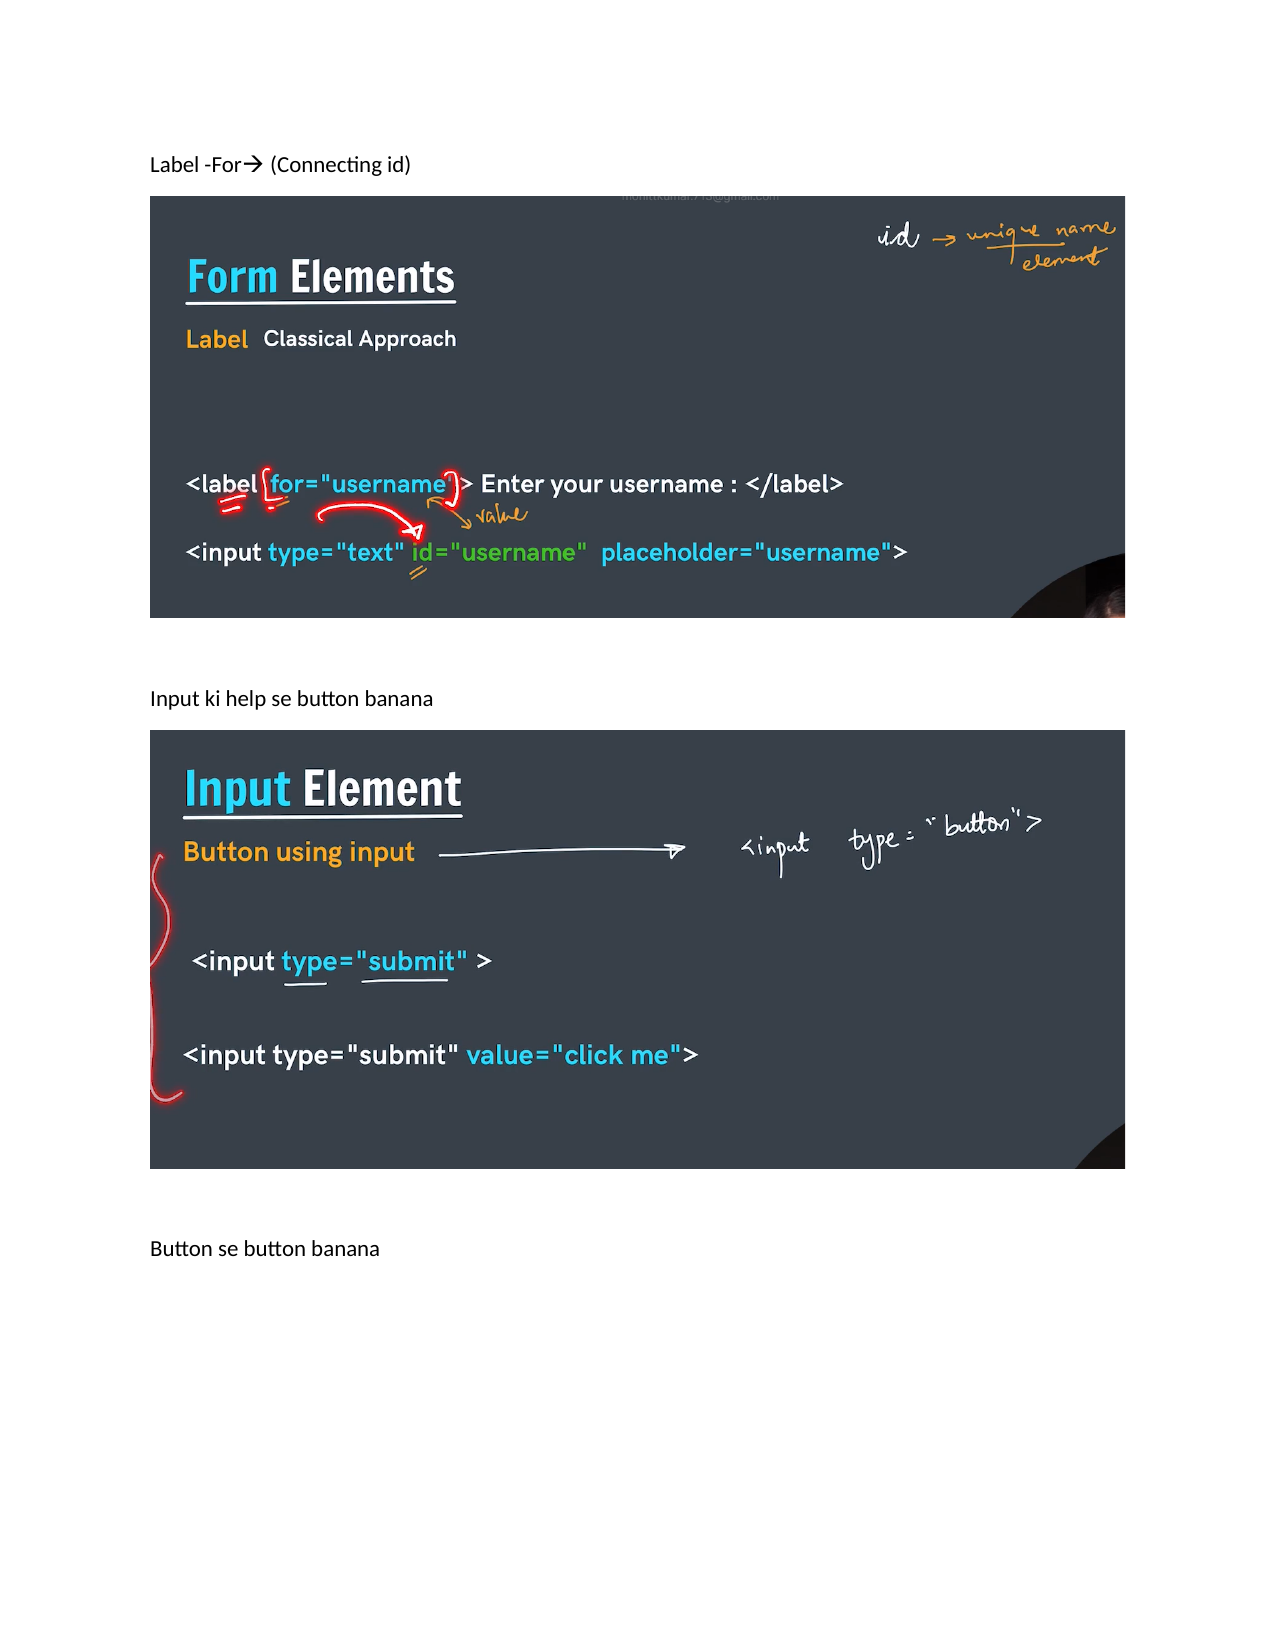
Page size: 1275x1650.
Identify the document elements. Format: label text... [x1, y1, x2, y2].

text Button se button banana [150, 1234, 1125, 1263]
picture [150, 730, 1125, 1169]
text Label -For (Connecting id) [150, 150, 1125, 178]
text Input ki help se button banana [150, 684, 1125, 712]
picture [150, 196, 1125, 618]
